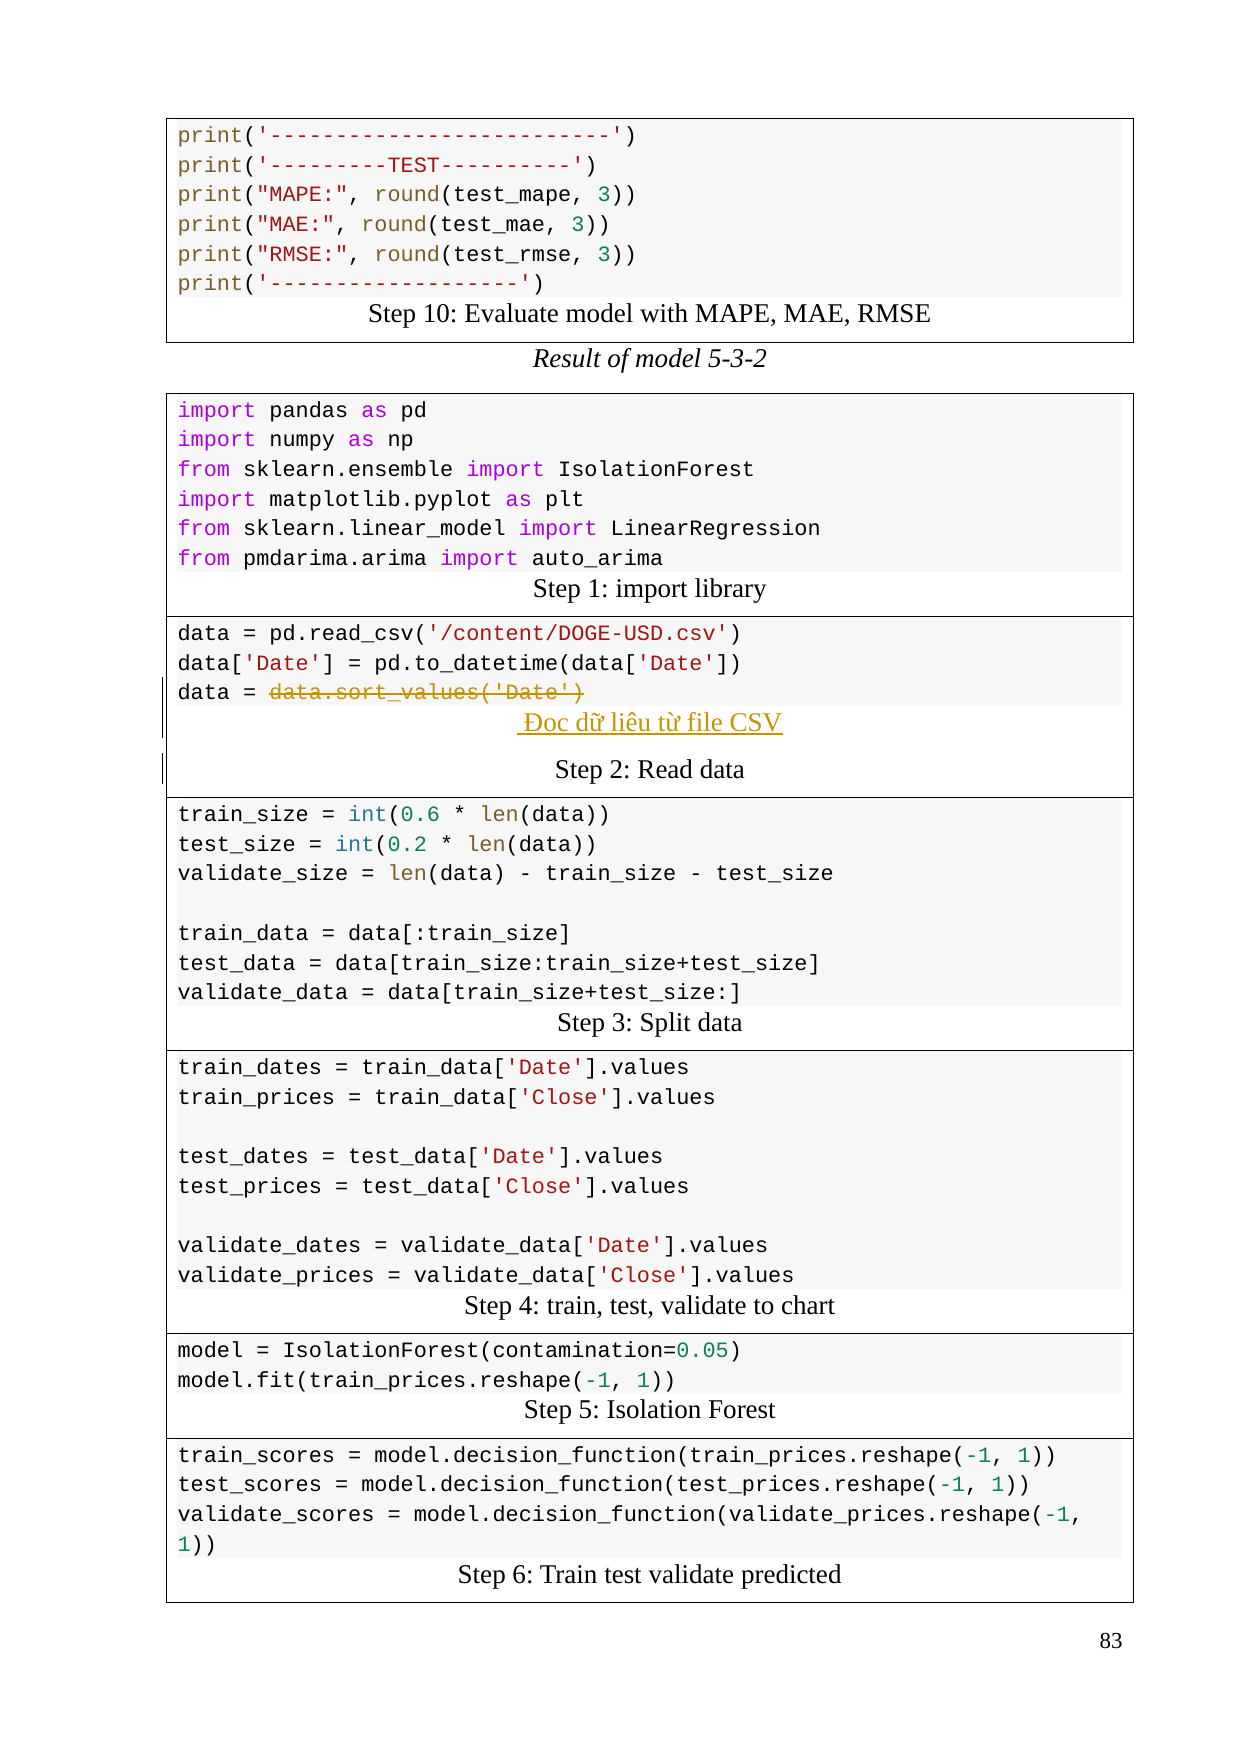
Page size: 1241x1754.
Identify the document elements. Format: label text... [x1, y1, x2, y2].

table_cell train_size = int(0.6 * len(data)) test_size = int(0.2 * len(data)) validate_size = len(data) - train_size - test_size train_data = data[:train_size] test_data = data[train_size:train_size+test_size] validate_data = data[train_size+test_size:] Step 3: Split data [167, 798, 1133, 1050]
table_cell model = IsolationForest(contamination=0.05) model.fit(train_prices.reshape(-1, 1)) Step 5: Isolation Forest [167, 1334, 1133, 1438]
table_cell train_scores = model.decision_function(train_prices.reshape(-1, 1)) test_scores = model.decision_function(test_prices.reshape(-1, 1)) validate_scores = model.decision_function(validate_prices.reshape(-1, 1)) Step 6: Train test validate predicted [167, 1439, 1133, 1602]
table_cell data = pd.read_csv('/content/DOGE-USD.csv') data['Date'] = pd.to_datetime(data['Date']) data = Step 2: Read data [167, 617, 1133, 797]
text Result of model 5-3-2 [177, 343, 1122, 374]
table_cell train_dates = train_data['Date'].values train_prices = train_data['Close'].values test_dates = test_data['Date'].values test_prices = test_data['Close'].values validate_dates = validate_data['Date'].values validate_prices = validate_data['Close'].values Step 4: train, test, validate to chart [167, 1051, 1133, 1333]
table_header import pandas as pd import numpy as np from sklearn.ensemble import IsolationForest import matplotlib.pyplot as plt from sklearn.linear_model import LinearRegression from pmdarima.arima import auto_arima Step 1: import library [167, 394, 1133, 616]
